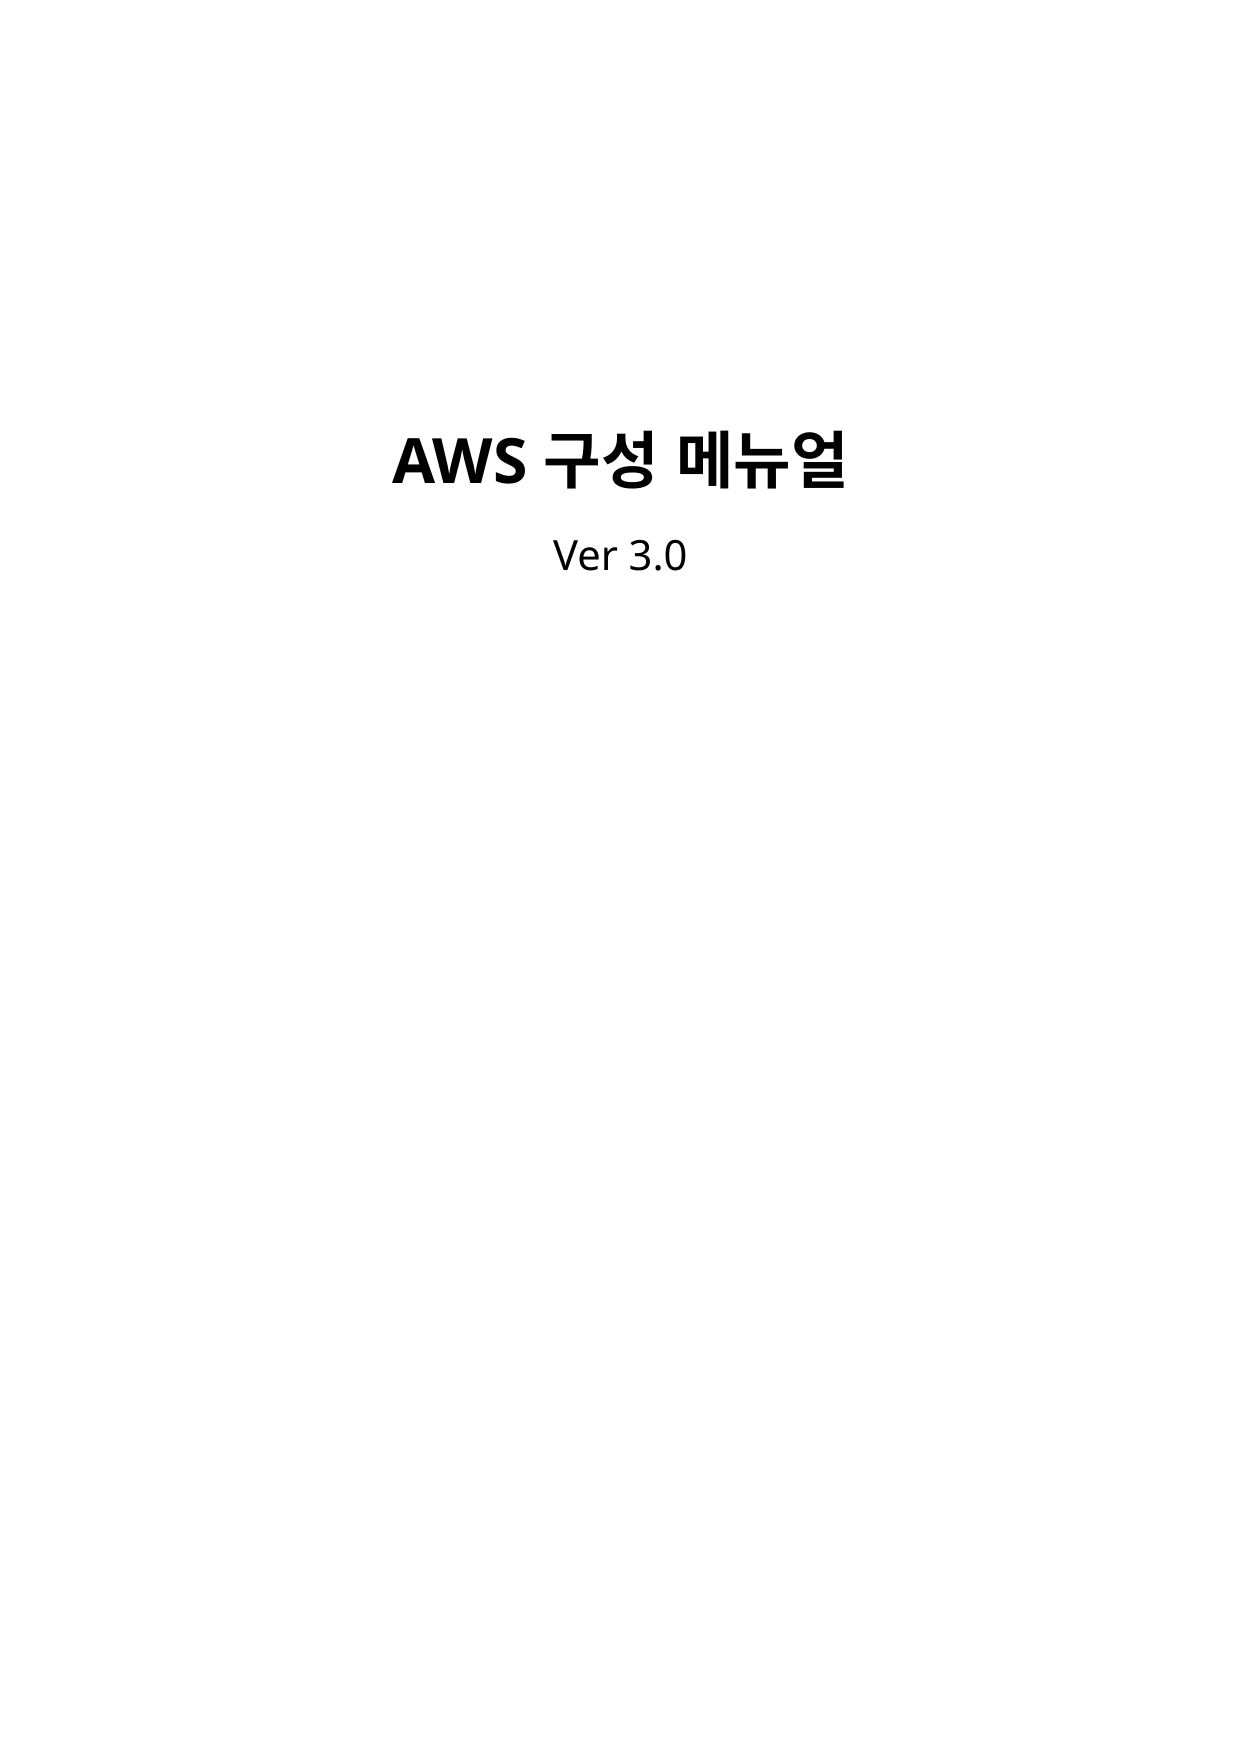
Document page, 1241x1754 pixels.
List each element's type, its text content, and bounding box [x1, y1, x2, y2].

text Ver 3.0 [150, 526, 1090, 582]
text AWS 구성 메뉴얼 [150, 411, 1090, 502]
